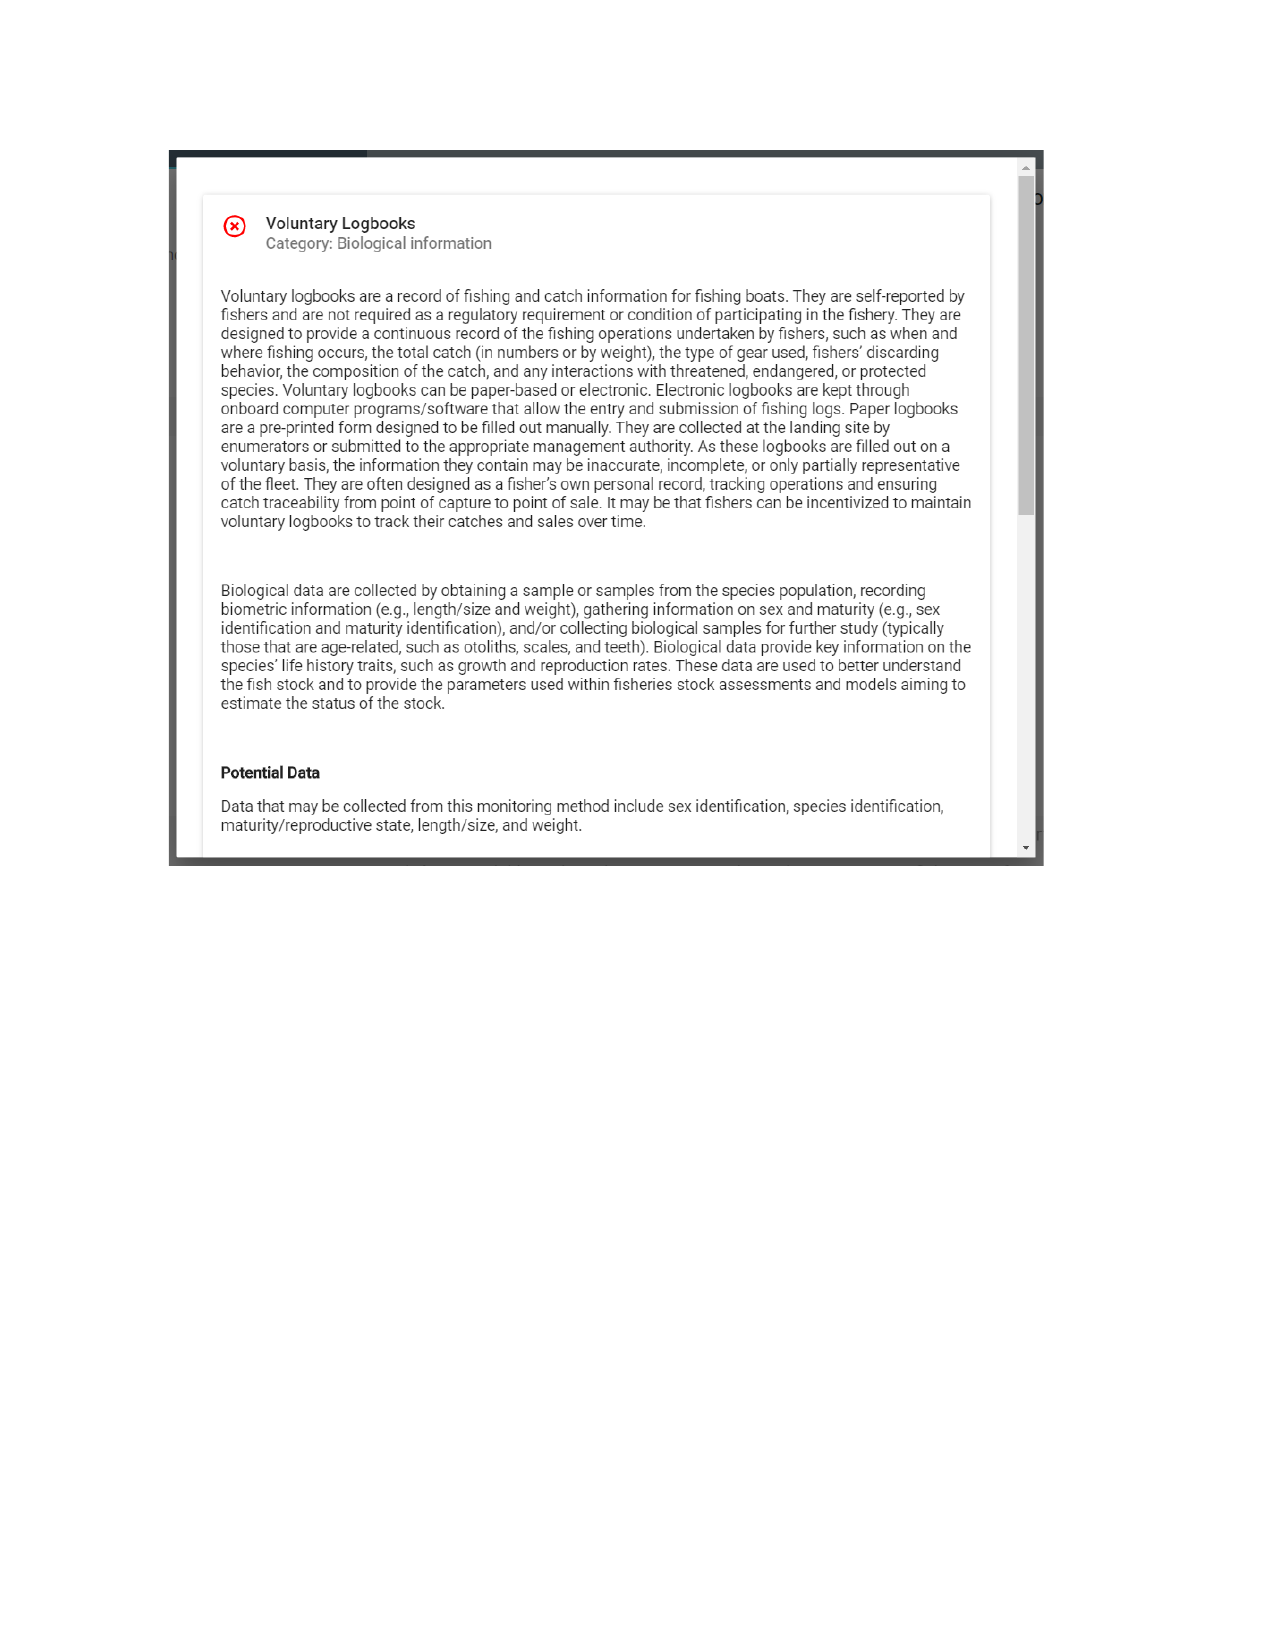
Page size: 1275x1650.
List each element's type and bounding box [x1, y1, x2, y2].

picture [168, 150, 1044, 866]
